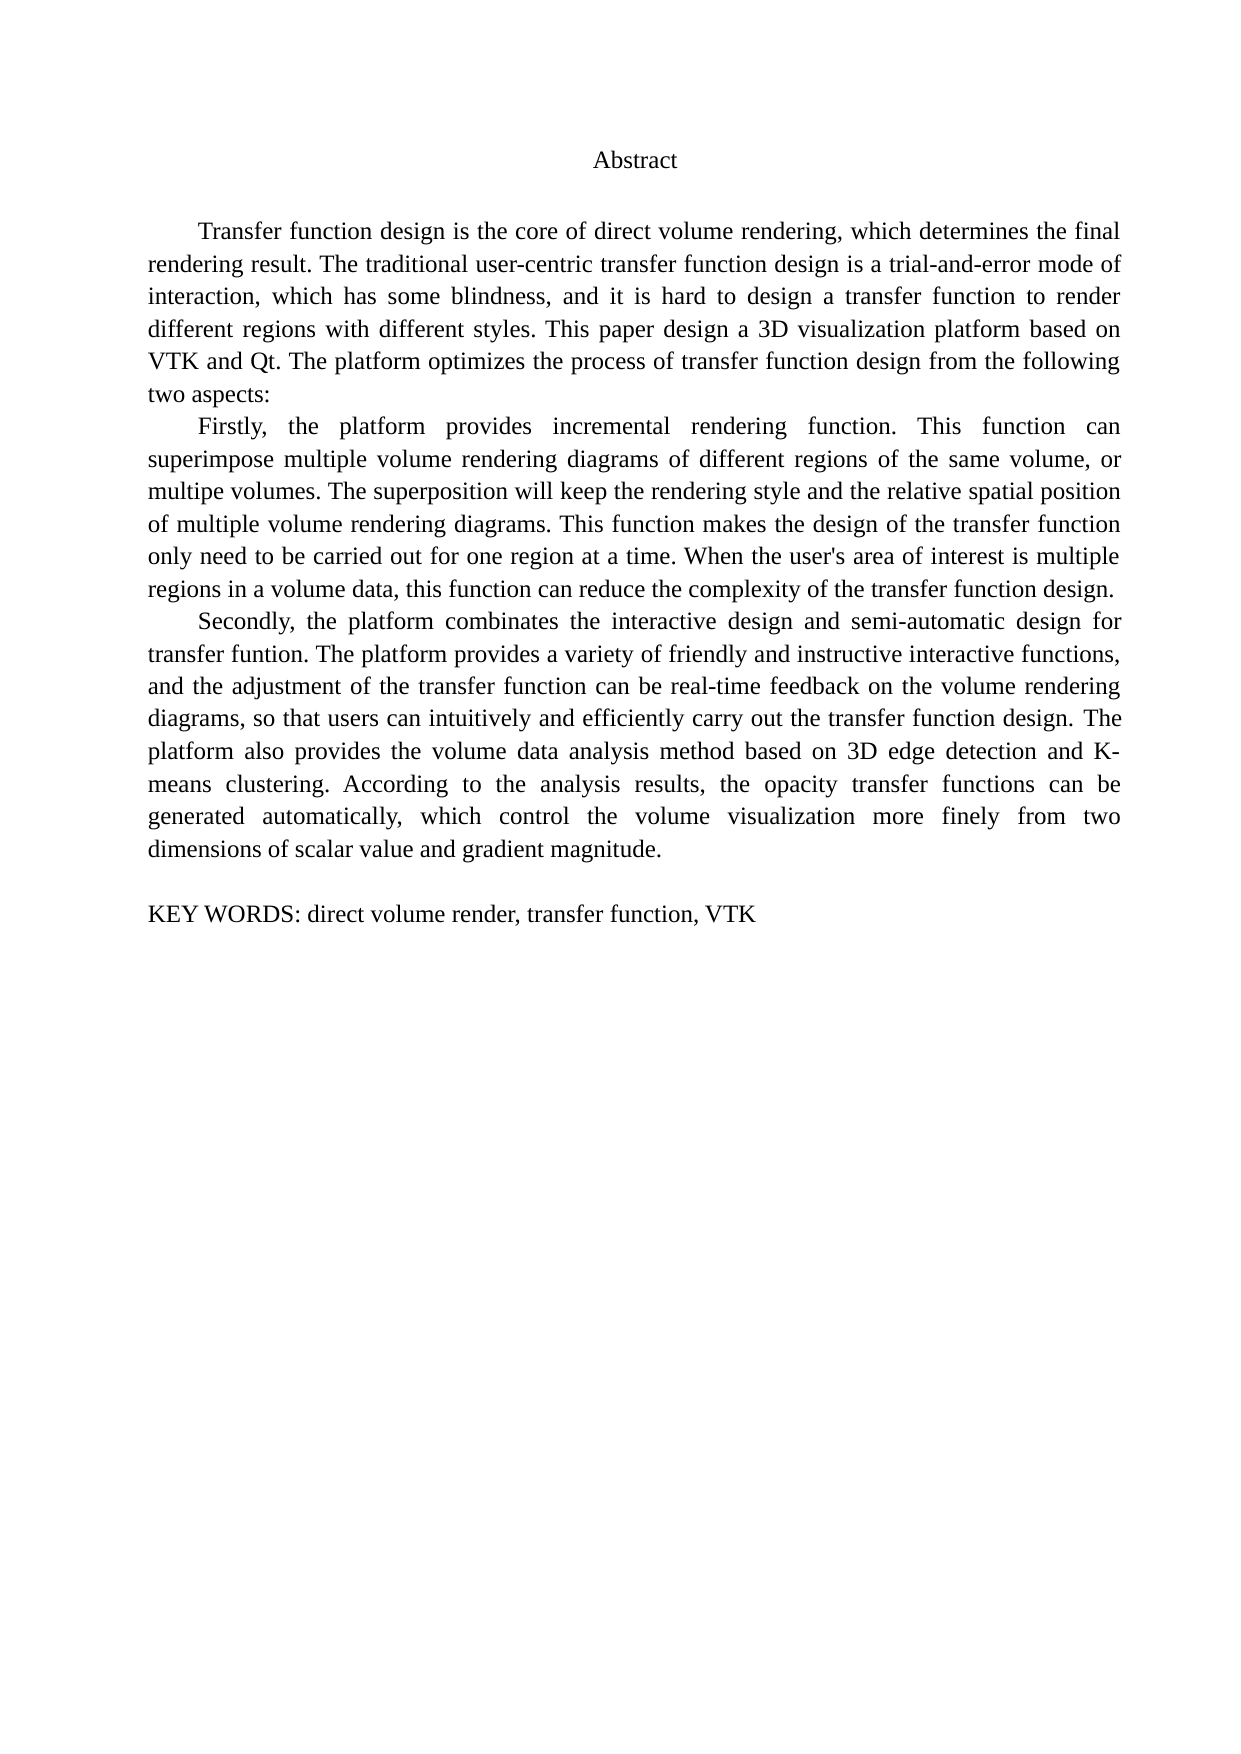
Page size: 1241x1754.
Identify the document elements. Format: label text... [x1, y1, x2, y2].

text Firstly, the platform provides incremental rendering function. This function can superimpose multiple volume rendering diagrams of different regions of the same volume, or multipe volumes. The superposition will keep the rendering style and the relative spatial position of multiple volume rendering diagrams. This function makes the design of the transfer function only need to be carried out for one region at a time. When the user's area of interest is multiple regions in a volume data, this function can reduce the complexity of the transfer function design. [148, 409, 1122, 604]
text Secondly, the platform combinates the interactive design and semi-automatic design for transfer funtion. The platform provides a variety of friendly and instructive interactive functions, and the adjustment of the transfer function can be real-time feedback on the volume rendering diagrams, so that users can intuitively and efficiently carry out the transfer function design. The platform also provides the volume data analysis method based on 3D edge detection and K-means clustering. According to the analysis results, the opacity transfer functions can be generated automatically, which control the volume visualization more finely from two dimensions of scalar value and gradient magnitude. [148, 604, 1122, 864]
text Transfer function design is the core of direct volume rendering, which determines the final rendering result. The traditional user-centric transfer function design is a trial-and-error mode of interaction, which has some blindness, and it is hard to design a transfer function to render different regions with different styles. This paper design a 3D visualization platform based on VTK and Qt. The platform optimizes the process of transfer function design from the following two aspects: [148, 214, 1122, 409]
title Abstract [148, 143, 1122, 176]
text KEY WORDS: direct volume render, transfer function, VTK [148, 897, 1122, 929]
